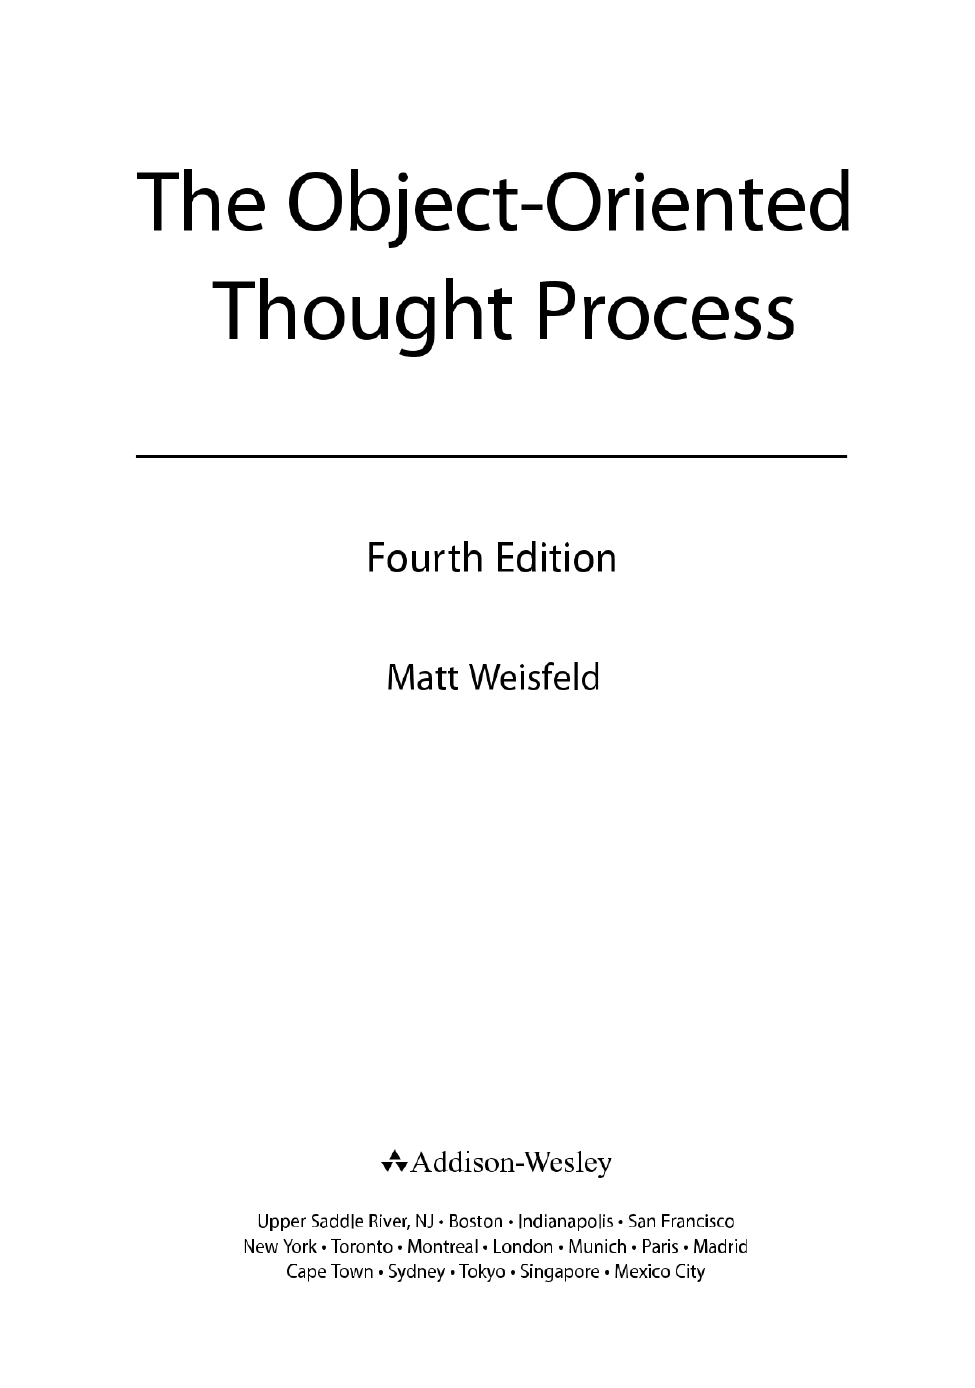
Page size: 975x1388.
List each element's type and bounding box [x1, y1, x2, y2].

picture [258, 1214, 734, 1231]
picture [287, 1264, 705, 1282]
picture [137, 169, 849, 248]
picture [388, 662, 599, 690]
picture [212, 278, 794, 357]
picture [369, 541, 615, 572]
picture [381, 1149, 612, 1178]
picture [244, 1239, 747, 1253]
